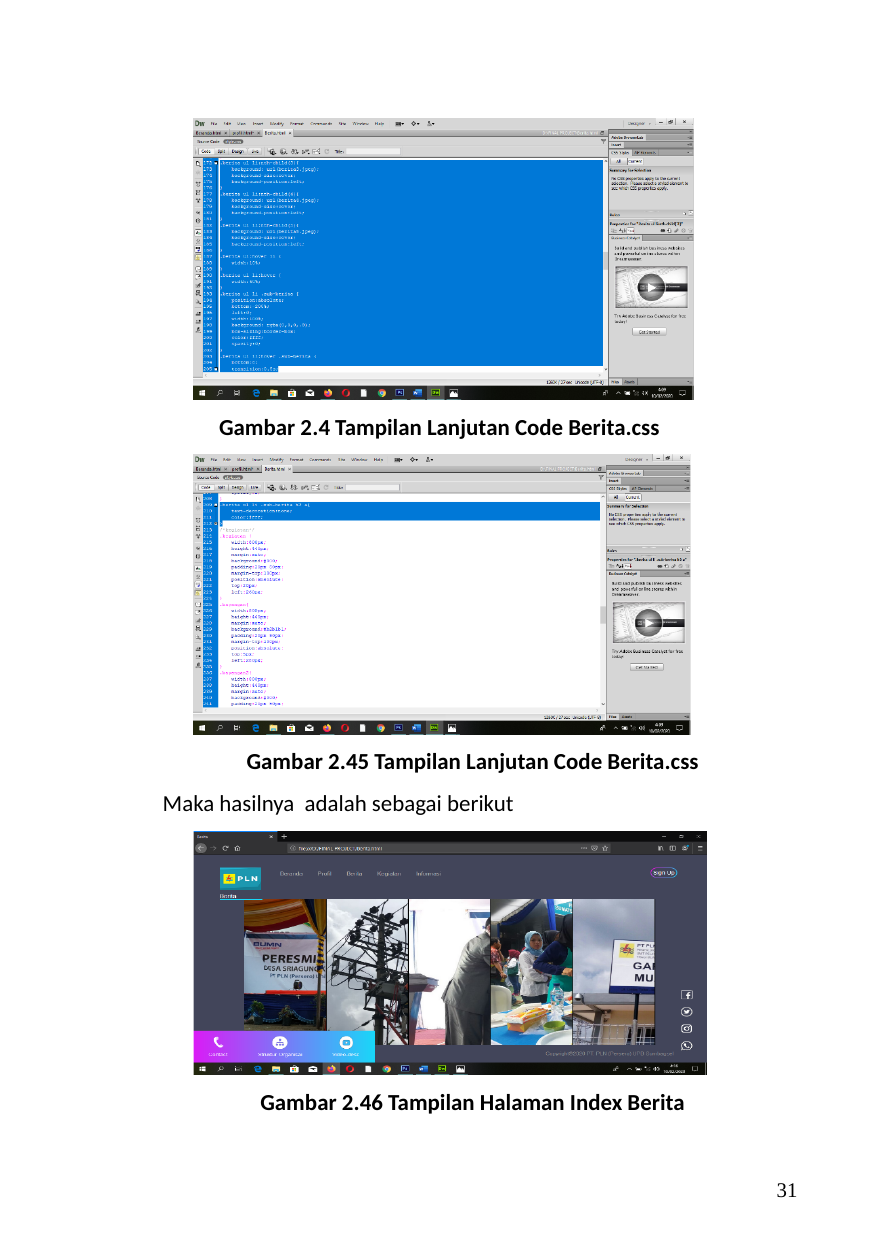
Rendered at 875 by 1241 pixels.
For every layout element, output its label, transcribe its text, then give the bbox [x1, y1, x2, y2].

picture [193, 118, 694, 400]
picture [193, 831, 707, 1075]
text Gambar 2.46 Tampilan Halaman Index Berita [162, 1088, 783, 1116]
list Gambar 2.4 Tampilan Lanjutan Code Berita.css [193, 413, 783, 441]
text Gambar 2.45 Tampilan Lanjutan Code Berita.css [162, 747, 783, 775]
text Maka hasilnya adalah sebagai berikut [162, 789, 783, 817]
picture [193, 454, 691, 735]
